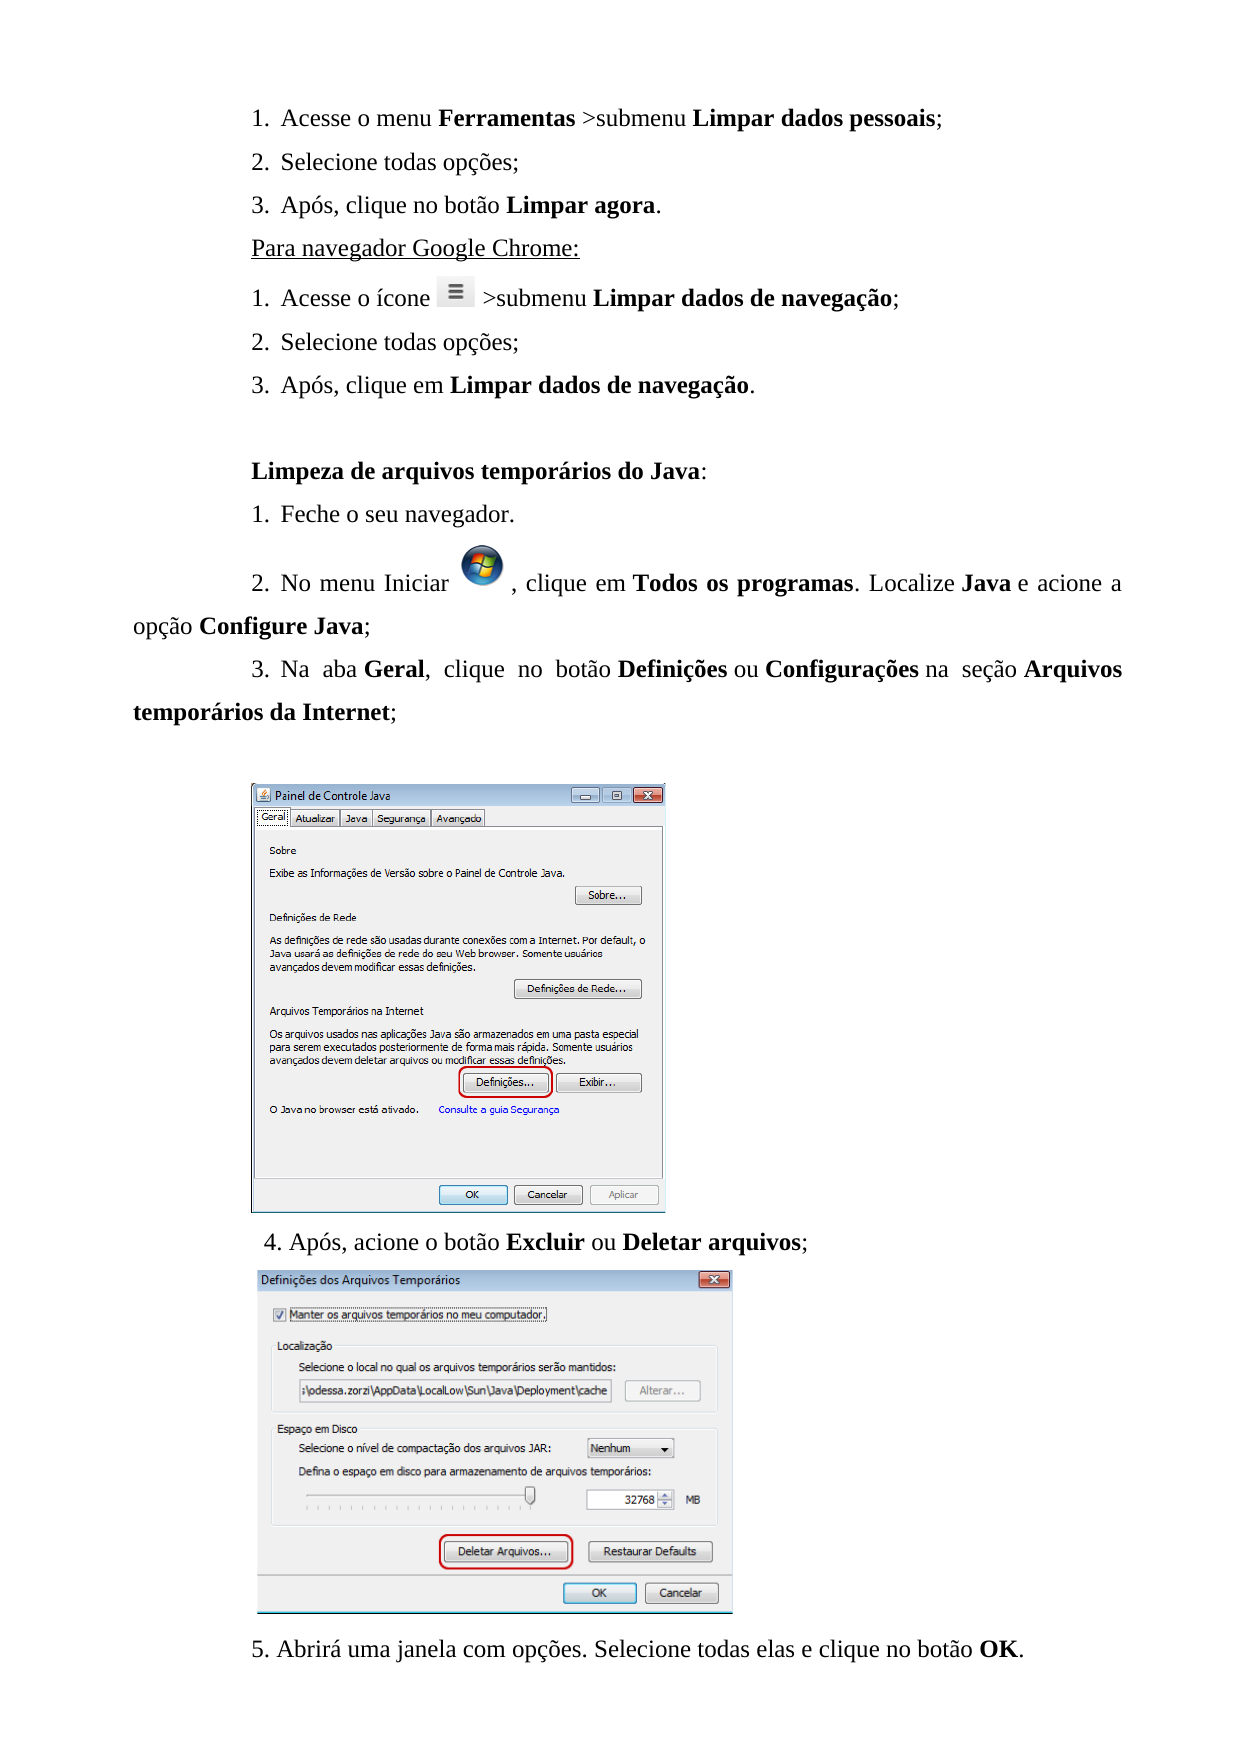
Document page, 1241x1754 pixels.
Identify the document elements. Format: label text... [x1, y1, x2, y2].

picture [436, 276, 476, 307]
text 4. Após, acione o botão Excluir ou Deletar arquivos; [133, 1227, 1122, 1256]
list Feche o seu navegador. [133, 499, 1122, 528]
list Selecione todas opções; [133, 147, 1122, 175]
list Acesse o ícone >submenu Limpar dados de navegação; [133, 276, 1122, 312]
text Para navegador Google Chrome: [133, 233, 1122, 262]
picture [251, 783, 666, 1213]
list Acesse o menu Ferramentas >submenu Limpar dados pessoais; [133, 103, 1122, 132]
list Na aba Geral, clique no botão Definições ou Configurações na seção Arquivos temporários da Internet; [133, 654, 1122, 726]
list No menu Iniciar , clique em Todos os programas. Localize Java e acione a opção Configure Java; [133, 542, 1122, 639]
picture [257, 1270, 733, 1614]
text Limpeza de arquivos temporários do Java: [133, 456, 1122, 485]
list Selecione todas opções; [133, 327, 1122, 355]
list Após, clique no botão Limpar agora. [133, 190, 1122, 218]
list Após, clique em Limpar dados de navegação. [133, 370, 1122, 398]
picture [455, 542, 511, 591]
text 5. Abrirá uma janela com opções. Selecione todas elas e clique no botão OK. [133, 1634, 1122, 1662]
